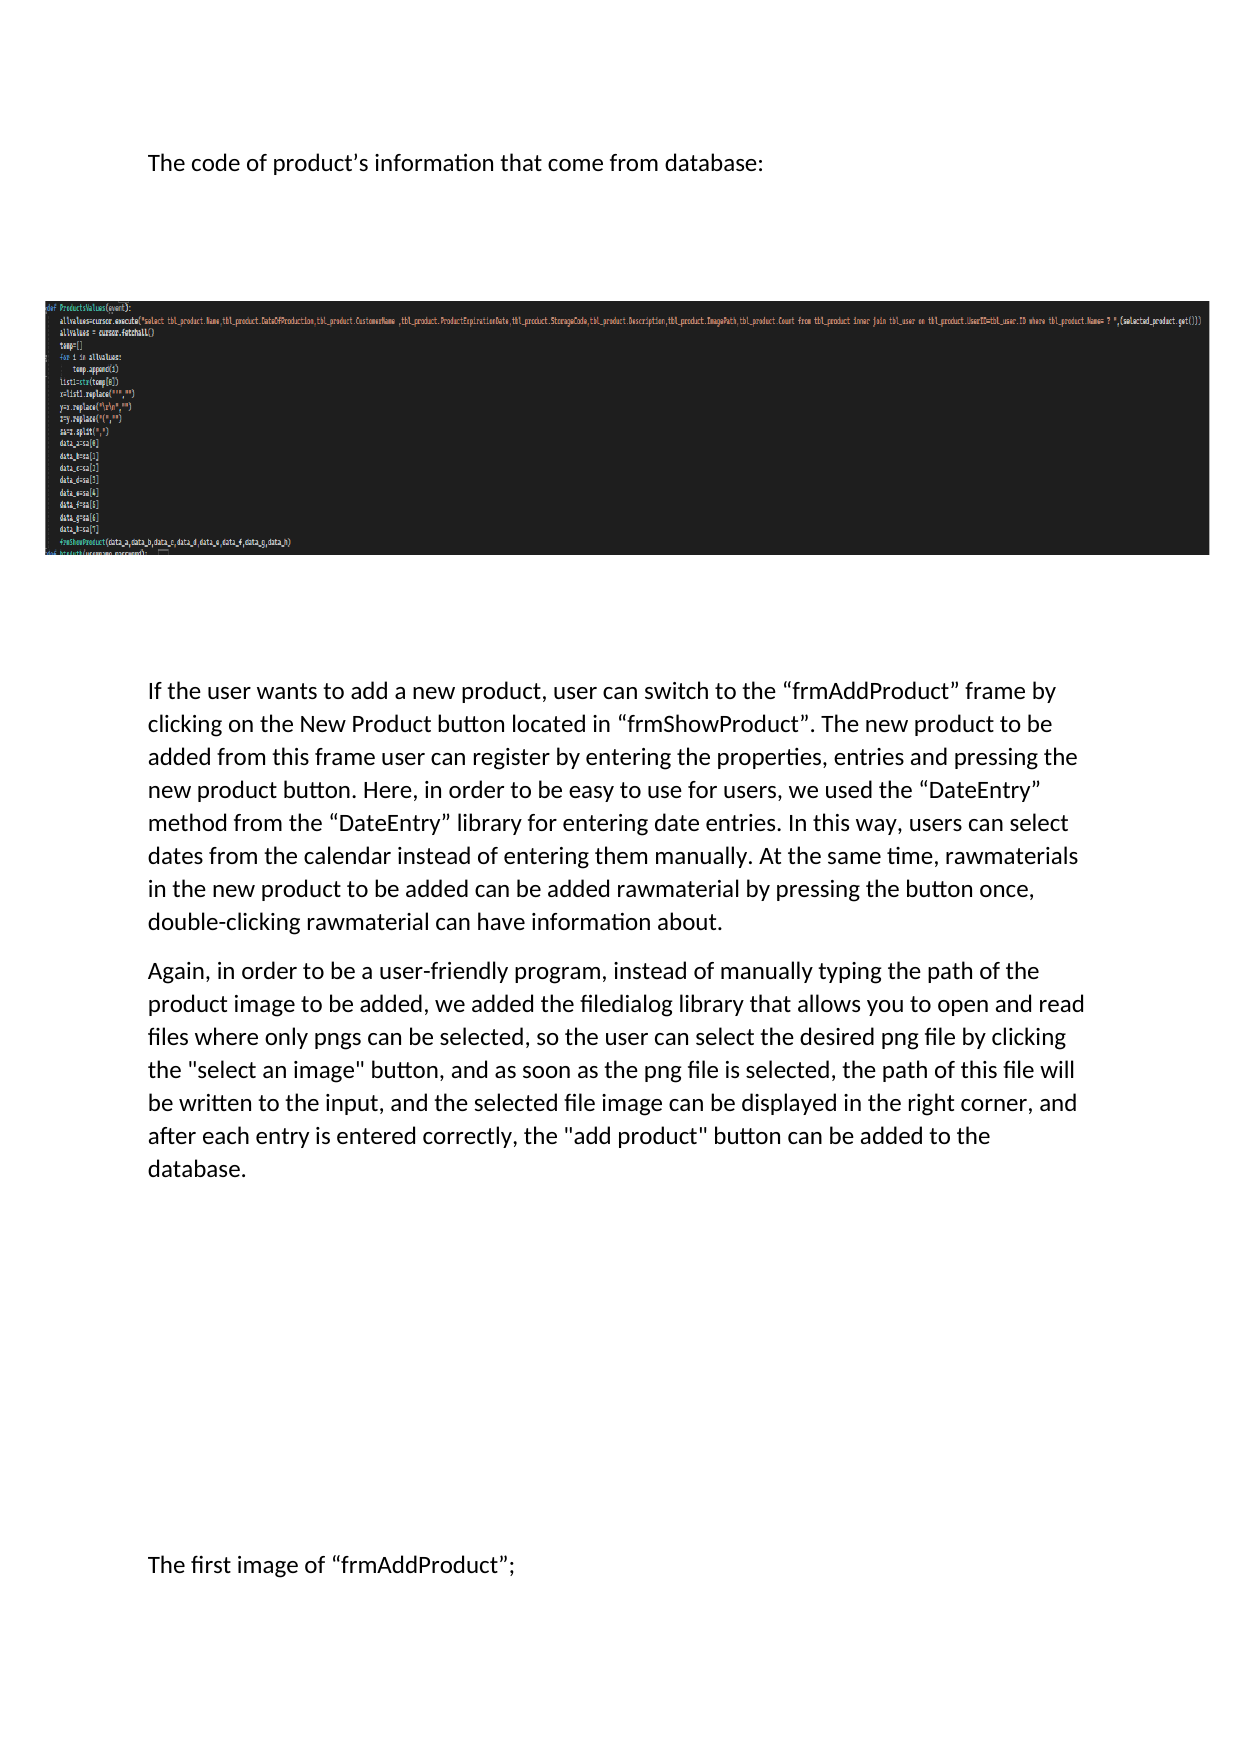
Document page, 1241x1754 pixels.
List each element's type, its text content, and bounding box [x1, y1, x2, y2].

text The first image of “frmAddProduct”; [148, 1549, 1093, 1580]
text The code of product’s information that come from database: [148, 148, 1093, 178]
text If the user wants to add a new product, user can switch to the “frmAddProduct” frame by clicking on the New Product button located in “frmShowProduct”. The new product to be added from this frame user can register by entering the properties, entries and pressing the new product button. Here, in order to be easy to use for users, we used the “DateEntry” method from the “DateEntry” library for entering date entries. In this way, users can select dates from the calendar instead of entering them manually. At the same time, rawmaterials in the new product to be added can be added rawmaterial by pressing the button once, double-clicking rawmaterial can have information about. [148, 675, 1093, 936]
text Again, in order to be a user-friendly program, instead of manually typing the path of the product image to be added, we added the filedialog library that allows you to open and read files where only pngs can be selected, so the user can select the desired png file by clicking the "select an image" button, and as soon as the png file is selected, the path of this file will be written to the input, and the selected file image can be displayed in the right corner, and after each entry is entered correctly, the "add product" button can be added to the database. [148, 955, 1093, 1183]
picture [45, 301, 1210, 555]
